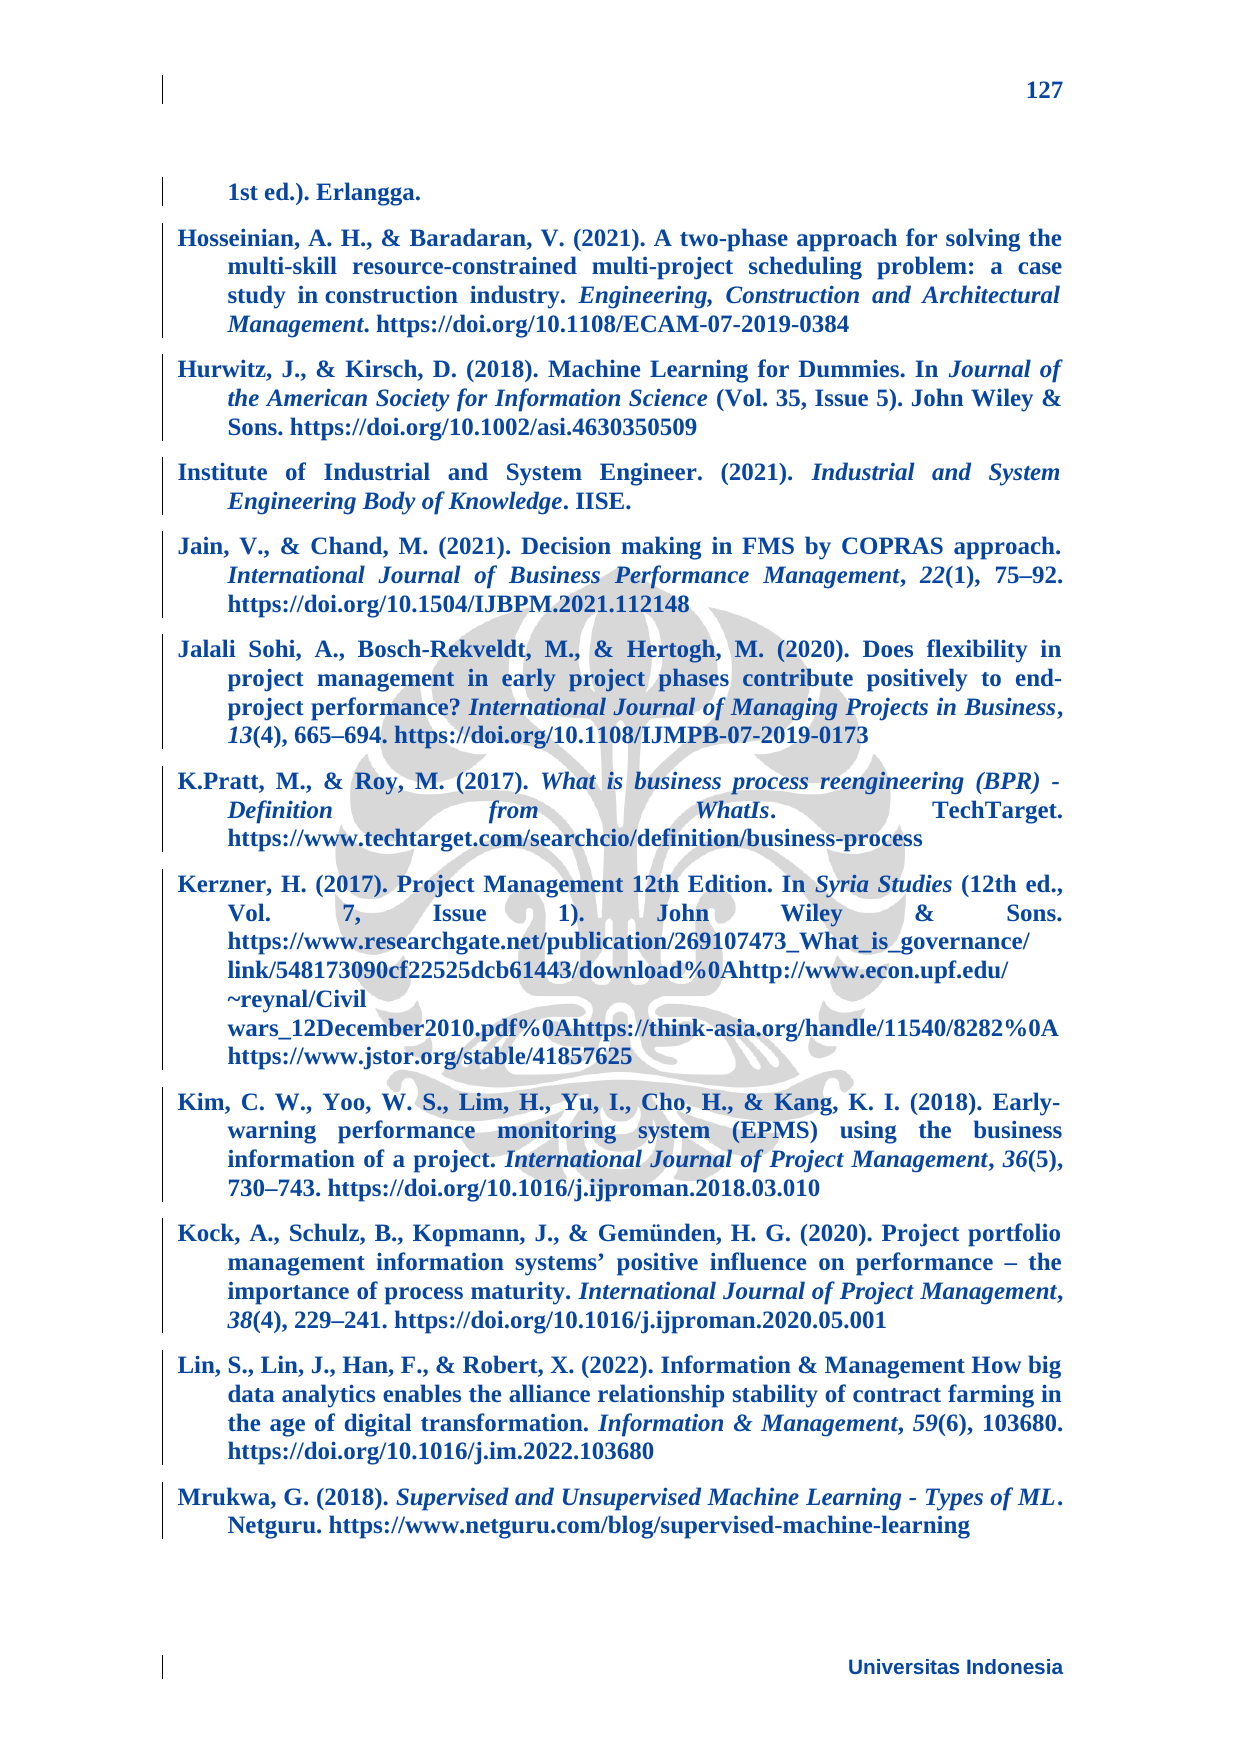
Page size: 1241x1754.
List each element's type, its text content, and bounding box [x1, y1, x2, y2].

text Hurwitz, J., & Kirsch, D. (2018). Machine Learning for Dummies. In Journal of the American Society for Information Science (Vol. 35, Issue 5). John Wiley & Sons. https://doi.org/10.1002/asi.4630350509 [177, 354, 1063, 441]
text Hosseinian, A. H., & Baradaran, V. (2021). A two-phase approach for solving the multi-skill resource-constrained multi-project scheduling problem: a case study in construction industry. Engineering, Construction and Architectural Management. https://doi.org/10.1108/ECAM-07-2019-0384 [177, 223, 1063, 338]
text Jain, V., & Chand, M. (2021). Decision making in FMS by COPRAS approach. International Journal of Business Performance Management, 22(1), 75–92. https://doi.org/10.1504/IJBPM.2021.112148 [177, 531, 1063, 618]
text Kock, A., Schulz, B., Kopmann, J., & Gemünden, H. G. (2020). Project portfolio management information systems’ positive influence on performance – the importance of process maturity. International Journal of Project Management, 38(4), 229–241. https://doi.org/10.1016/j.ijproman.2020.05.001 [177, 1218, 1063, 1333]
text Kerzner, H. (2017). Project Management 12th Edition. In Syria Studies (12th ed., Vol. 7, Issue 1). John Wiley & Sons. https://www.researchgate.net/publication/269107473_What_is_governance/link/548173090cf22525dcb61443/download%0Ahttp://www.econ.upf.edu/~reynal/Civil wars_12December2010.pdf%0Ahttps://think-asia.org/handle/11540/8282%0Ahttps://www.jstor.org/stable/41857625 [177, 869, 1063, 1070]
text K.Pratt, M., & Roy, M. (2017). What is business process reengineering (BPR) - Definition from WhatIs. TechTarget. https://www.techtarget.com/searchcio/definition/business-process [177, 766, 1063, 852]
text Mrukwa, G. (2018). Supervised and Unsupervised Machine Learning - Types of ML. Netguru. https://www.netguru.com/blog/supervised-machine-learning [177, 1482, 1063, 1539]
text Kim, C. W., Yoo, W. S., Lim, H., Yu, I., Cho, H., & Kang, K. I. (2018). Early-warning performance monitoring system (EPMS) using the business information of a project. International Journal of Project Management, 36(5), 730–743. https://doi.org/10.1016/j.ijproman.2018.03.010 [177, 1087, 1063, 1202]
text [177, 177, 1063, 206]
text Institute of Industrial and System Engineer. (2021). Industrial and System Engineering Body of Knowledge. IISE. [177, 457, 1063, 515]
text Jalali Sohi, A., Bosch-Rekveldt, M., & Hertogh, M. (2020). Does flexibility in project management in early project phases contribute positively to end-project performance? International Journal of Managing Projects in Business, 13(4), 665–694. https://doi.org/10.1108/IJMPB-07-2019-0173 [177, 634, 1063, 749]
text Lin, S., Lin, J., Han, F., & Robert, X. (2022). Information & Management How big data analytics enables the alliance relationship stability of contract farming in the age of digital transformation. Information & Management, 59(6), 103680. https://doi.org/10.1016/j.im.2022.103680 [177, 1350, 1063, 1465]
